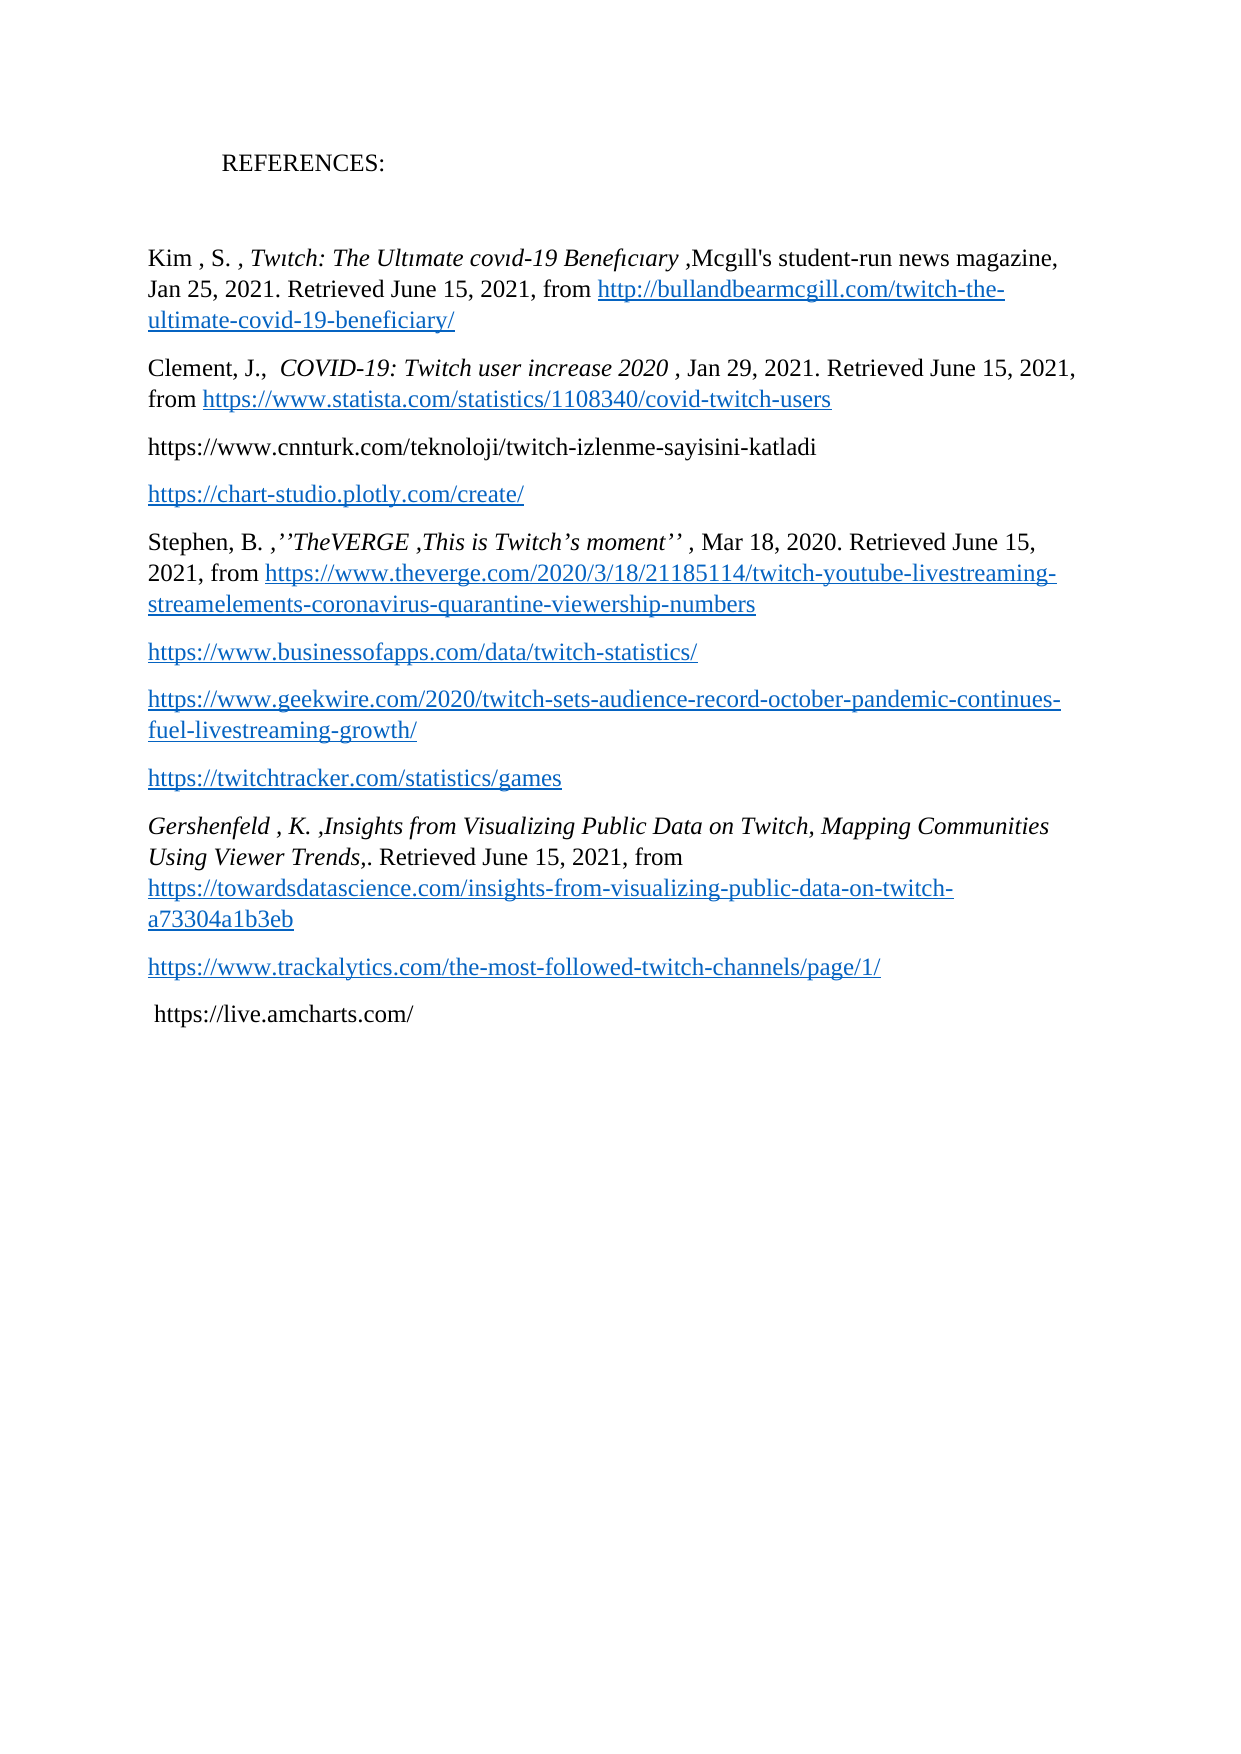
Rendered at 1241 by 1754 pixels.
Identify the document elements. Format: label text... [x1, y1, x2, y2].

text REFERENCES: [148, 148, 1093, 176]
text https://www.cnnturk.com/teknoloji/twitch-izlenme-sayisini-katladi [148, 432, 1093, 460]
text Kim , S. , Twıtch: The Ultımate covıd-19 Benefıcıary ,Mcgıll's student-run news magazine, Jan 25, 2021. Retrieved June 15, 2021, from http://bullandbearmcgill.com/twitch-the-ultimate-covid-19-beneficiary/ [148, 243, 1093, 334]
text Stephen, B. ,’’TheVERGE ,This is Twitch’s moment’’ , Mar 18, 2020. Retrieved June 15, 2021, from https://www.theverge.com/2020/3/18/21185114/twitch-youtube-livestreaming-streamelements-coronavirus-quarantine-viewership-numbers [148, 527, 1093, 618]
text Clement, J., COVID-19: Twitch user increase 2020 , Jan 29, 2021. Retrieved June 15, 2021, from https://www.statista.com/statistics/1108340/covid-twitch-users [148, 353, 1093, 413]
text https://live.amcharts.com/ [148, 999, 1093, 1028]
text https://www.geekwire.com/2020/twitch-sets-audience-record-october-pandemic-continues-fuel-livestreaming-growth/ [148, 684, 1093, 744]
text https://twitchtracker.com/statistics/games [148, 763, 1093, 792]
text https://www.trackalytics.com/the-most-followed-twitch-channels/page/1/ [148, 952, 1093, 981]
text https://chart-studio.plotly.com/create/ [148, 479, 1093, 508]
text https://www.businessofapps.com/data/twitch-statistics/ [148, 637, 1093, 666]
text Gershenfeld , K. ,Insights from Visualizing Public Data on Twitch, Mapping Communities Using Viewer Trends,. Retrieved June 15, 2021, from https://towardsdatascience.com/insights-from-visualizing-public-data-on-twitch-a73304a1b3eb [148, 811, 1093, 933]
